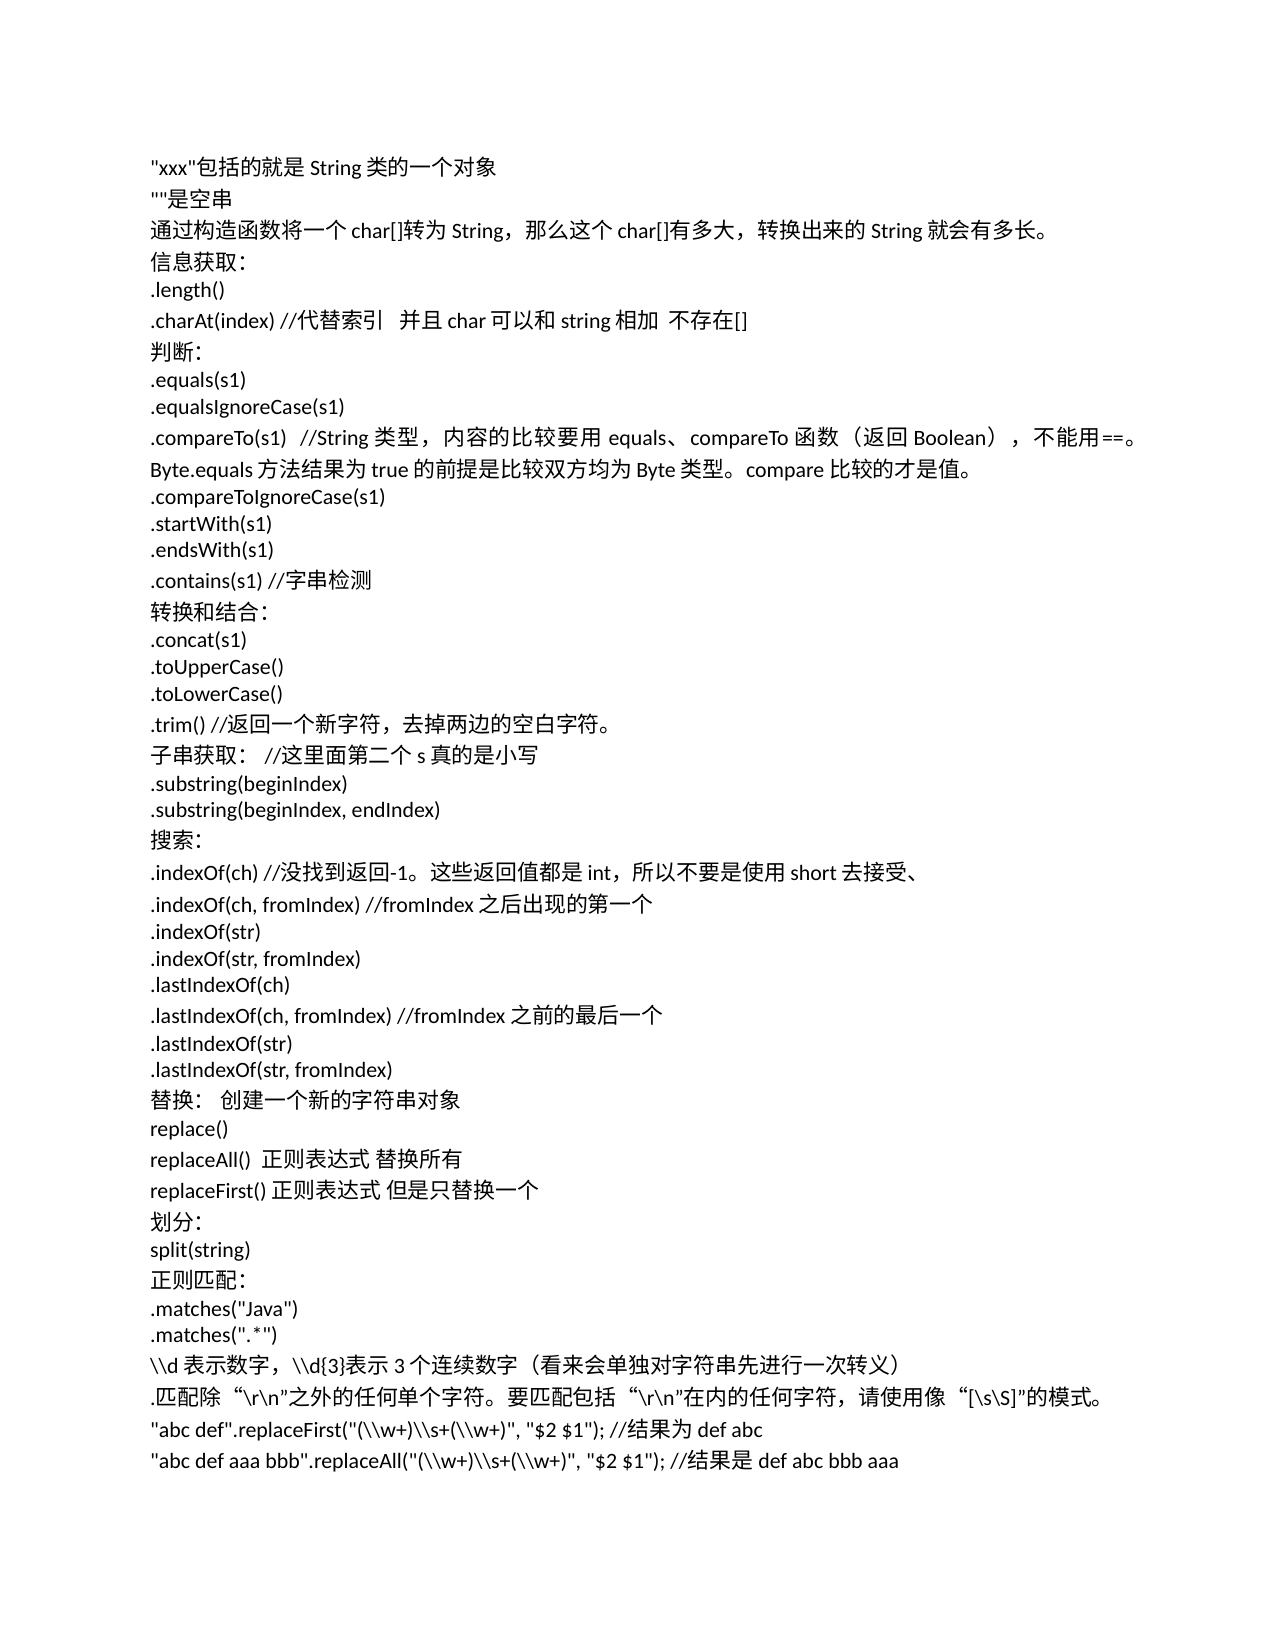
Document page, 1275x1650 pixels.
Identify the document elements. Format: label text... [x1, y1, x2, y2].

text .matches("Java") [150, 1295, 1125, 1322]
text .trim() //返回一个新字符，去掉两边的空白字符。 [150, 707, 1125, 738]
text "xxx"包括的就是String类的一个对象 [150, 150, 1125, 182]
text .contains(s1) //字串检测 [150, 563, 1125, 595]
text .indexOf(ch) //没找到返回-1。这些返回值都是int，所以不要是使用short去接受、 [150, 855, 1125, 887]
text .indexOf(str, fromIndex) [150, 945, 1125, 972]
text .charAt(index) //代替索引 并且char可以和string相加 不存在[] [150, 303, 1125, 335]
text .lastIndexOf(str) [150, 1030, 1125, 1057]
text ""是空串 [150, 182, 1125, 213]
text 信息获取： [150, 245, 1125, 277]
text "abc def aaa bbb".replaceAll("(\\w+)\\s+(\\w+)", "$2 $1"); //结果是 def abc bbb aaa [150, 1443, 1125, 1475]
text .endsWith(s1) [150, 537, 1125, 563]
text .toUpperCase() [150, 653, 1125, 680]
text split(string) [150, 1237, 1125, 1263]
text .substring(beginIndex, endIndex) [150, 797, 1125, 823]
text 转换和结合： [150, 595, 1125, 627]
text replace() [150, 1115, 1125, 1142]
text .compareToIgnoreCase(s1) [150, 483, 1125, 510]
text .indexOf(ch, fromIndex) //fromIndex之后出现的第一个 [150, 887, 1125, 918]
text 通过构造函数将一个char[]转为String，那么这个char[]有多大，转换出来的String就会有多长。 [150, 213, 1125, 245]
text .concat(s1) [150, 627, 1125, 653]
text 划分： [150, 1205, 1125, 1237]
text \\d表示数字，\\d{3}表示3个连续数字（看来会单独对字符串先进行一次转义） [150, 1348, 1125, 1380]
text .matches(".*") [150, 1322, 1125, 1348]
text .compareTo(s1) //String类型，内容的比较要用equals、compareTo函数（返回Boolean），不能用==。Byte.equals方法结果为true的前提是比较双方均为Byte类型。compare 比较的才是值。 [150, 420, 1125, 483]
text .匹配除“\r\n”之外的任何单个字符。要匹配包括“\r\n”在内的任何字符，请使用像“[\s\S]”的模式。 [150, 1380, 1125, 1412]
text .lastIndexOf(ch, fromIndex) //fromIndex之前的最后一个 [150, 998, 1125, 1030]
text .lastIndexOf(str, fromIndex) [150, 1057, 1125, 1083]
text .startWith(s1) [150, 510, 1125, 537]
text replaceAll() 正则表达式 替换所有 [150, 1142, 1125, 1173]
text 判断： [150, 335, 1125, 367]
text 子串获取： //这里面第二个s真的是小写 [150, 738, 1125, 770]
text .length() [150, 277, 1125, 303]
text 正则匹配： [150, 1263, 1125, 1295]
text .toLowerCase() [150, 680, 1125, 707]
text .equalsIgnoreCase(s1) [150, 393, 1125, 420]
text 搜索： [150, 823, 1125, 855]
text 替换： 创建一个新的字符串对象 [150, 1083, 1125, 1115]
text .substring(beginIndex) [150, 770, 1125, 797]
text .lastIndexOf(ch) [150, 972, 1125, 998]
text .indexOf(str) [150, 918, 1125, 945]
text "abc def".replaceFirst("(\\w+)\\s+(\\w+)", "$2 $1"); //结果为 def abc [150, 1412, 1125, 1443]
text .equals(s1) [150, 367, 1125, 393]
text replaceFirst() 正则表达式 但是只替换一个 [150, 1173, 1125, 1205]
